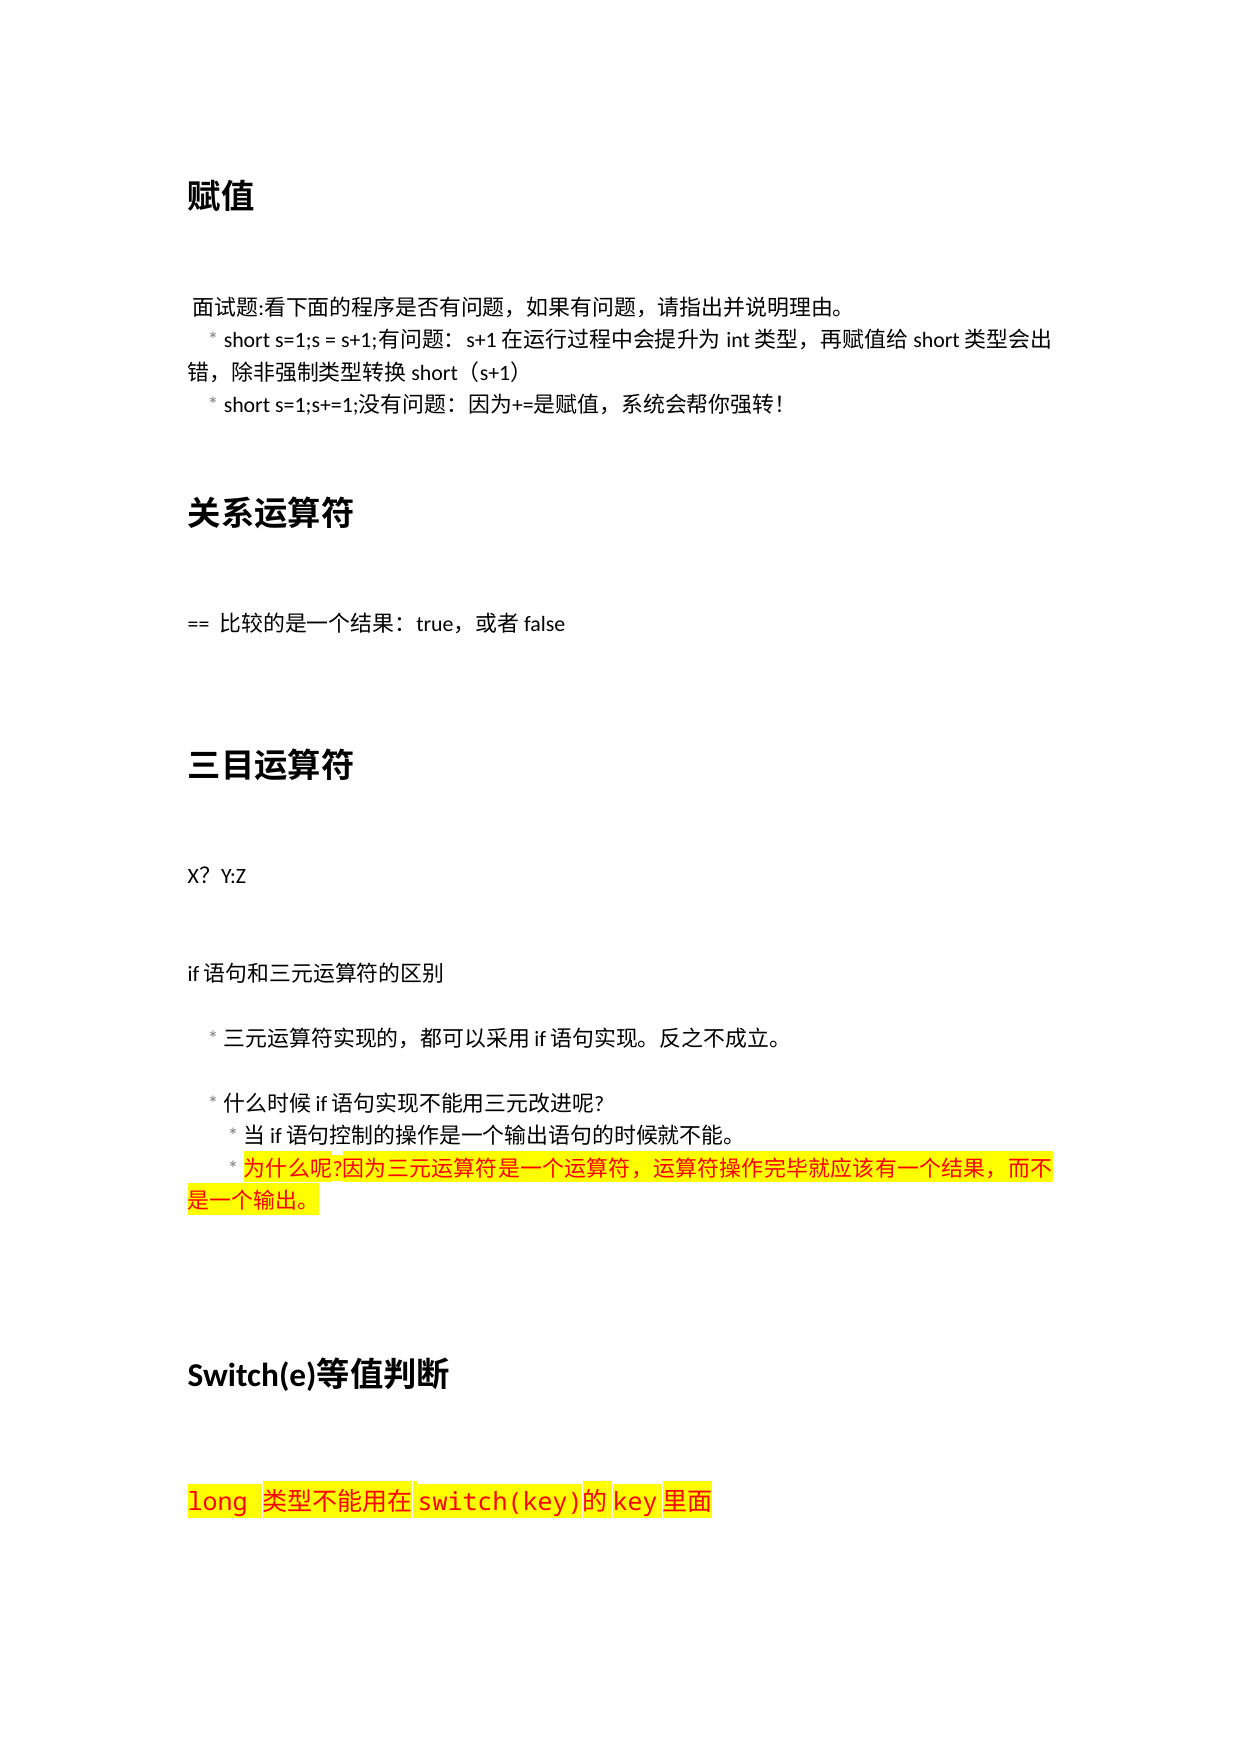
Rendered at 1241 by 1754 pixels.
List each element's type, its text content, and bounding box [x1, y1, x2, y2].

subtitle Switch(e)等值判断 [187, 1340, 1053, 1405]
subtitle 三目运算符 [187, 731, 1053, 796]
text long 类型不能用在switch(key)的key里面 [187, 1467, 1053, 1532]
text == 比较的是一个结果：true，或者 false [187, 606, 1053, 638]
subtitle 赋值 [187, 162, 1053, 227]
subtitle 关系运算符 [187, 479, 1053, 544]
text 面试题:看下面的程序是否有问题，如果有问题，请指出并说明理由。 * short s=1;s = s+1;有问题：s+1在运行过程中会提升为int类型，再赋值给short类型会出错，除非强制类型转换 short（s+1） * short s=1;s+=1;没有问题：因为+=是赋值，系统会帮你强转！ [187, 289, 1053, 419]
text X？Y:Z [187, 858, 1053, 890]
text if语句和三元运算符的区别 * 三元运算符实现的，都可以采用if语句实现。反之不成立。 * 什么时候if语句实现不能用三元改进呢? * 当if语句控制的操作是一个输出语句的时候就不能。 * 为什么呢?因为三元运算符是一个运算符，运算符操作完毕就应该有一个结果，而不是一个输出。 [187, 955, 1053, 1215]
